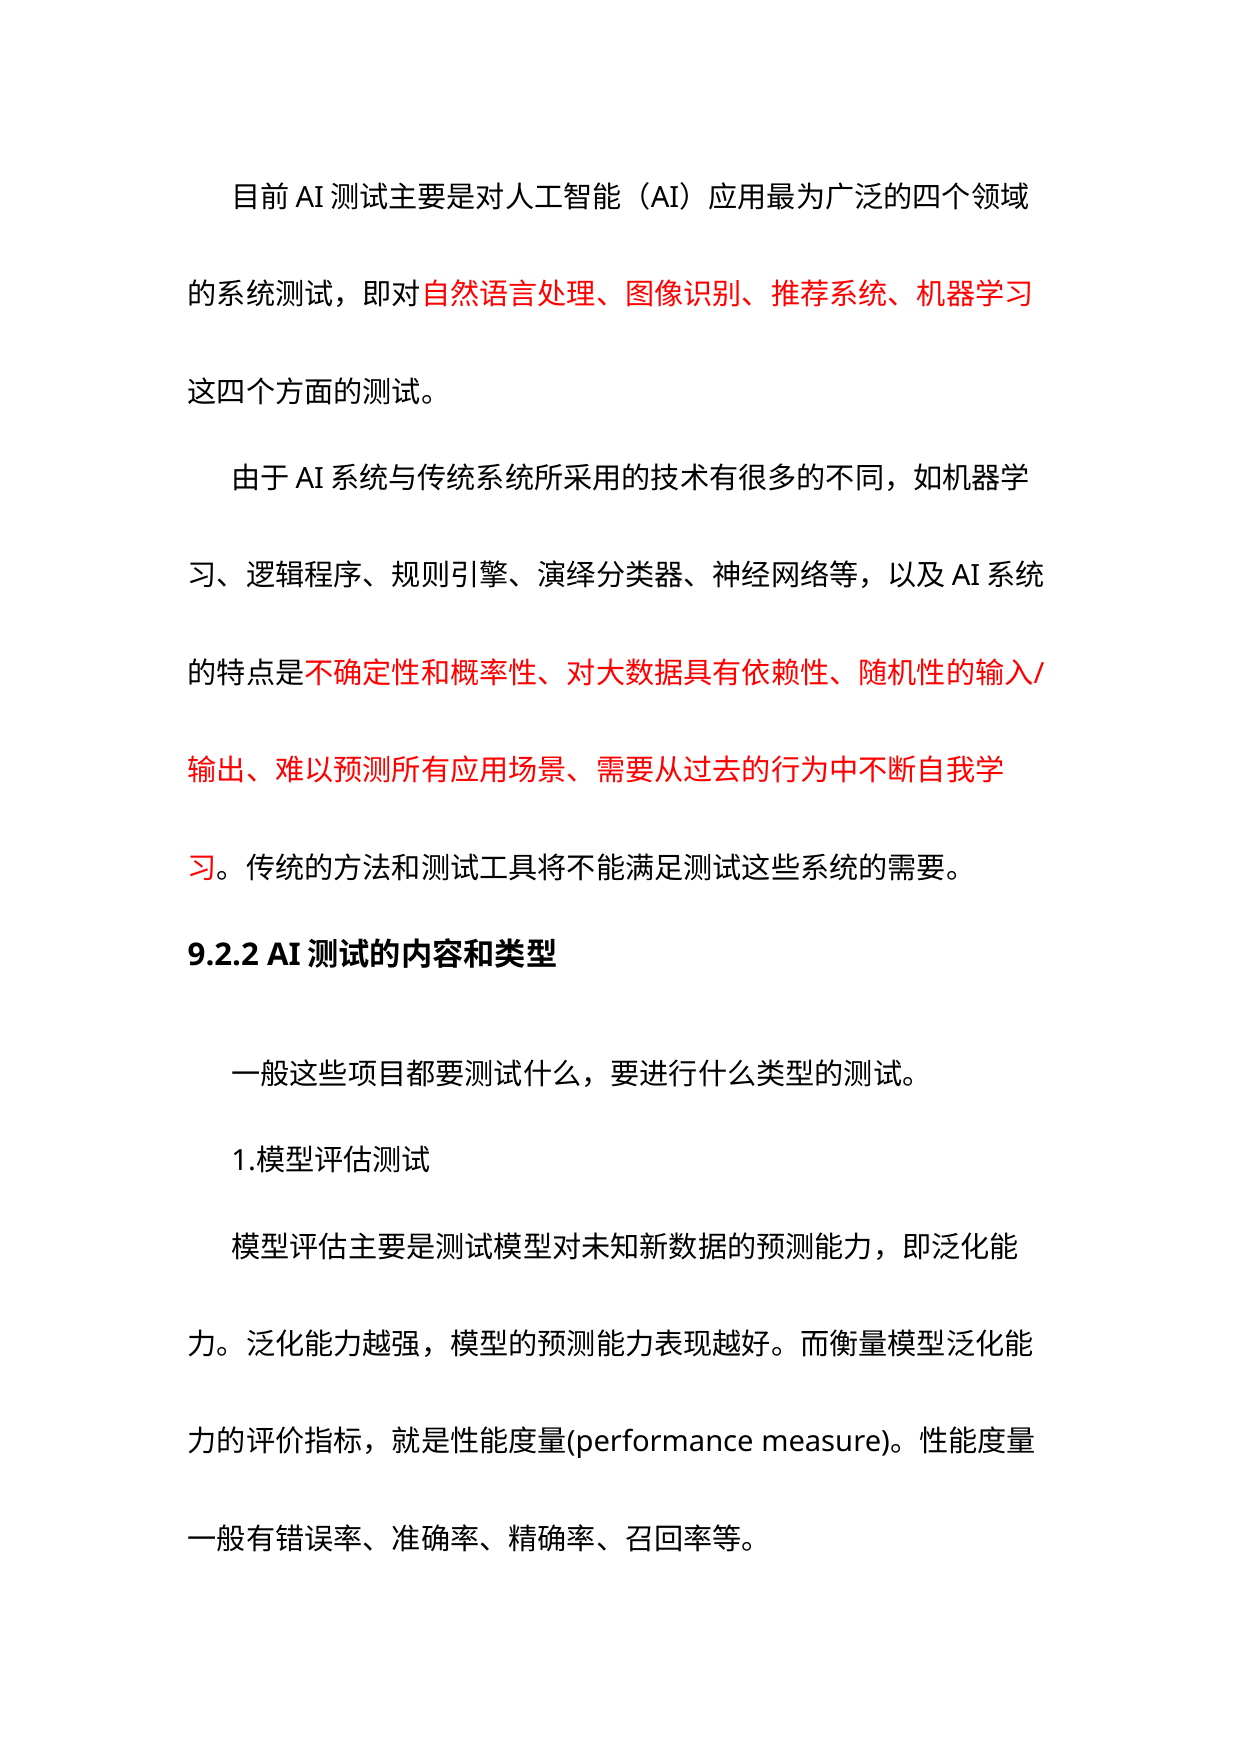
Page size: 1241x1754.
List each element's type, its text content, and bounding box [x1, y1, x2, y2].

text 目前AI测试主要是对⼈⼯智能（AI）应用最为⼴泛的四个领域的系统测试，即对自然语言处理、图像识别、推荐系统、机器学习这四个方面的测试。 [187, 162, 1053, 422]
text 由于AI系统与传统系统所采用的技术有很多的不同，如机器学习、逻辑程序、规则引擎、演绎分类器、神经网络等，以及AI系统的特点是不确定性和概率性、对⼤数据具有依赖性、随机性的输⼊/输出、难以预测所有应用场景、需要从过去的⾏为中不断自我学习。传统的⽅法和测试⼯具将不能满足测试这些系统的需要。 [187, 443, 1053, 898]
text 一般这些项目都要测试什么，要进行什么类型的测试。 [187, 1039, 1053, 1104]
subtitle 9.2.2 AI测试的内容和类型 [187, 919, 1053, 984]
text 模型评估主要是测试模型对未知新数据的预测能力，即泛化能力。泛化能力越强，模型的预测能力表现越好。而衡量模型泛化能力的评价指标，就是性能度量(performance measure)。性能度量一般有错误率、准确率、精确率、召回率等。 [187, 1212, 1053, 1569]
text 1.模型评估测试 [187, 1126, 1053, 1191]
